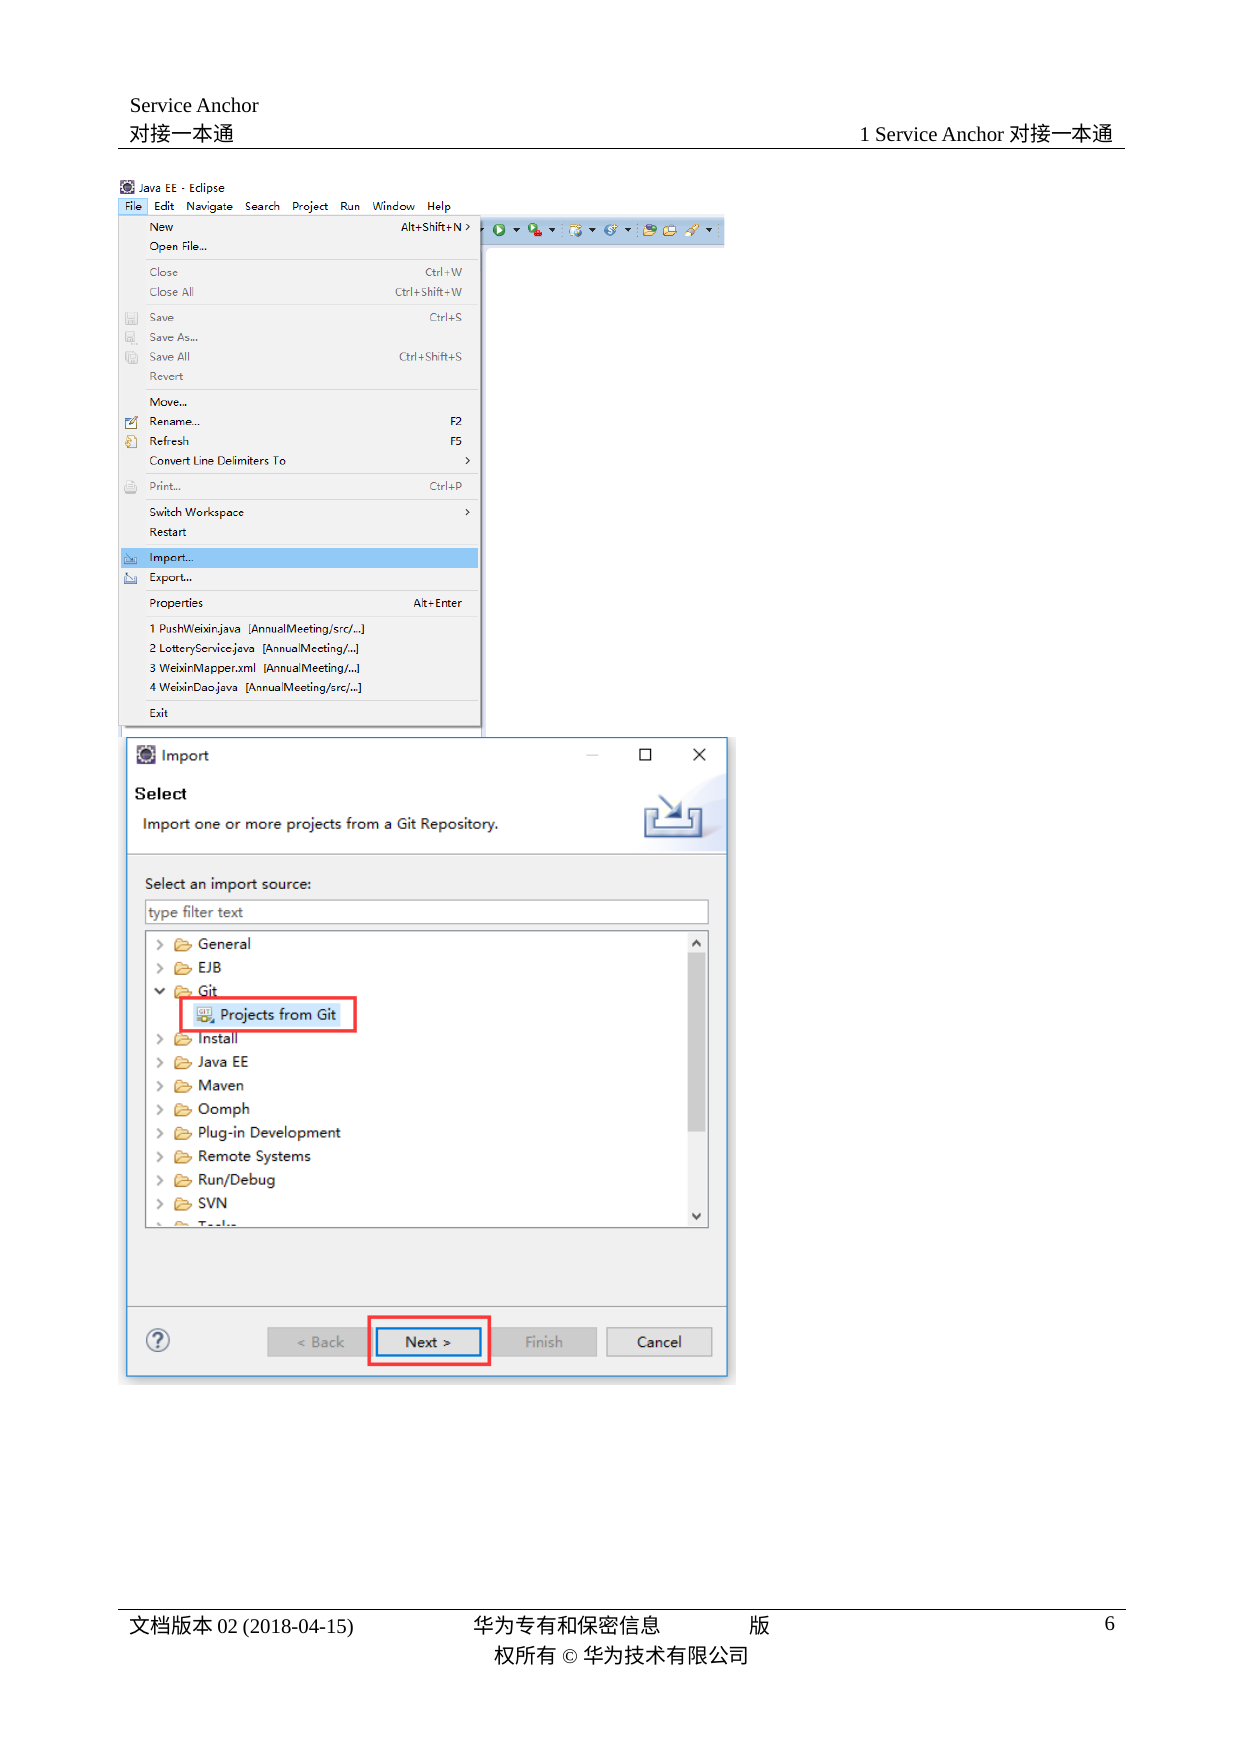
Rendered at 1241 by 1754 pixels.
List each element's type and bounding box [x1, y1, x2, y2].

picture [118, 177, 736, 1385]
